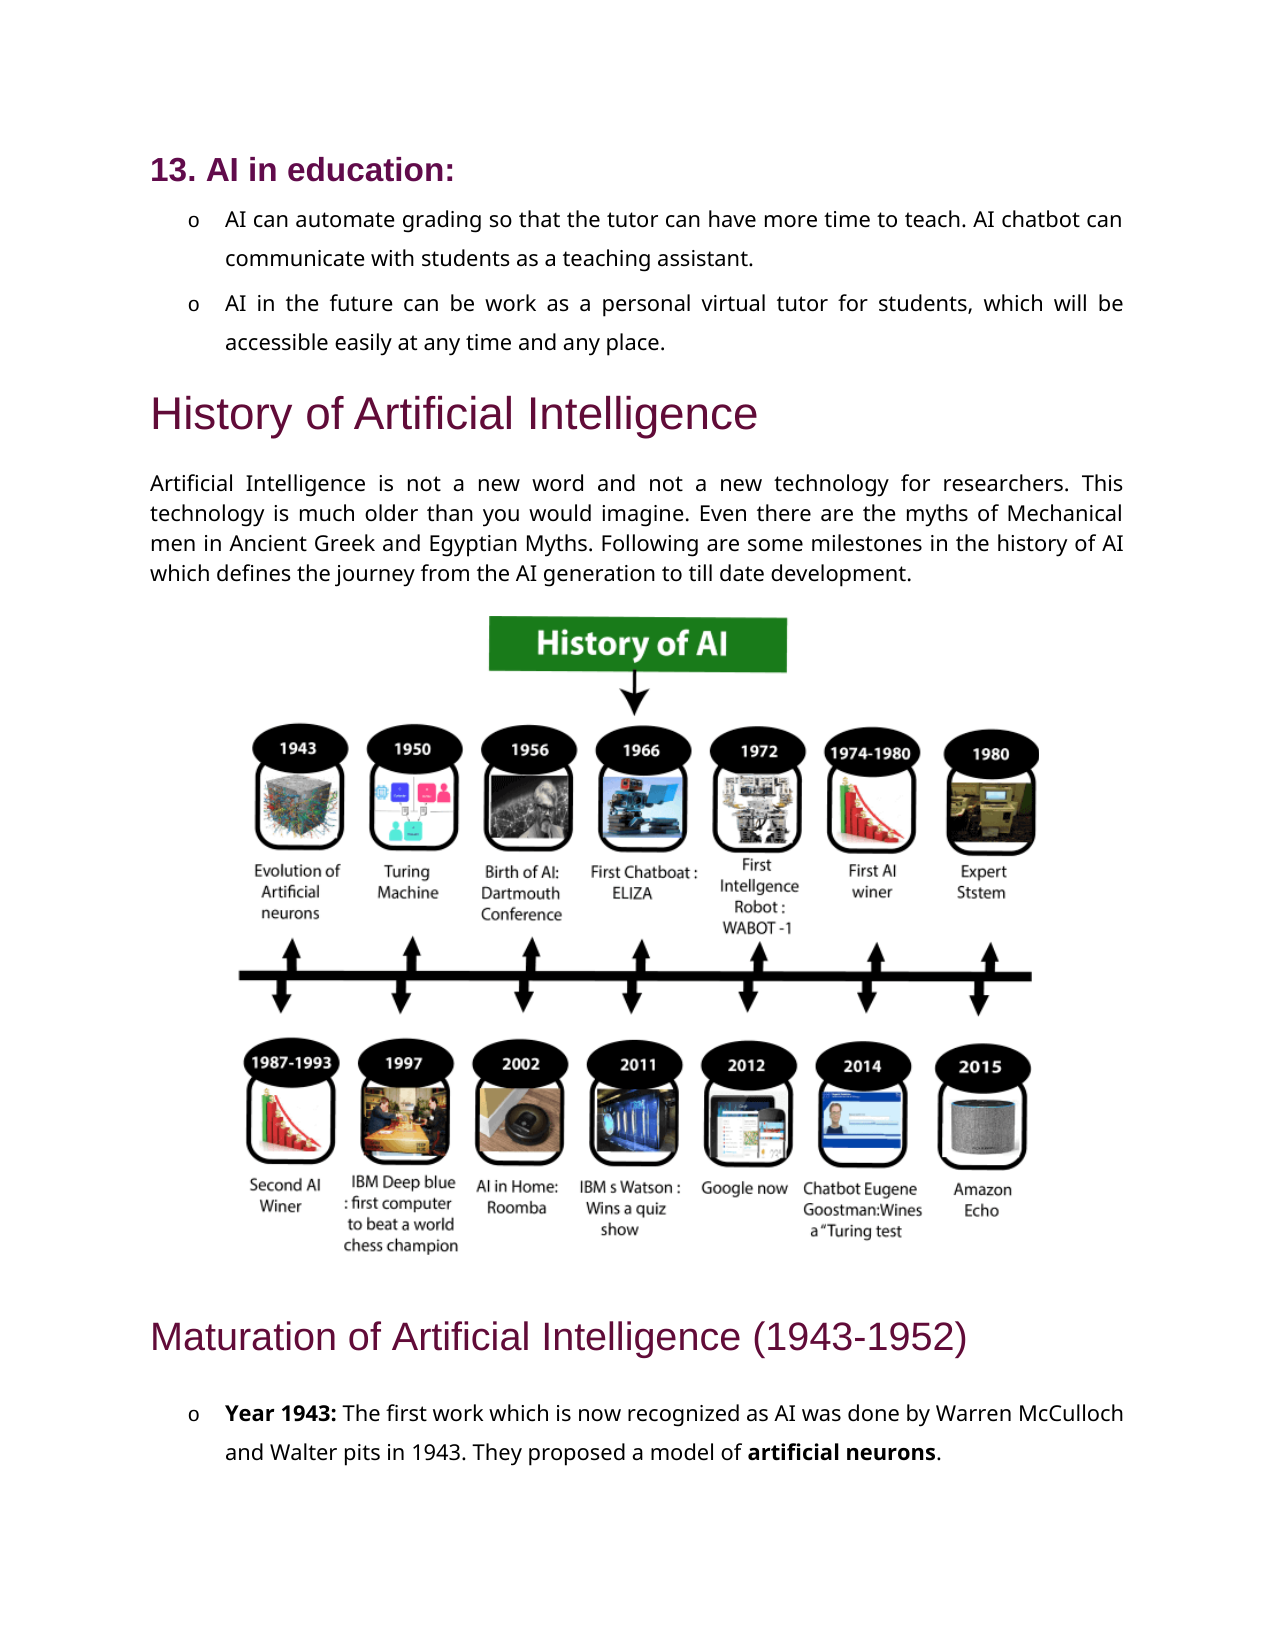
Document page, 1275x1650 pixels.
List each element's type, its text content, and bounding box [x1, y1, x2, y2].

list AI can automate grading so that the tutor can have more time to teach. AI chatbot can communicate with students as a teaching assistant. [187, 195, 1125, 273]
subtitle 13. AI in education: [150, 150, 1125, 188]
text Maturation of Artificial Intelligence (1943-1952) [150, 1313, 1125, 1359]
picture [236, 616, 1039, 1256]
text History of Artificial Intelligence [150, 386, 1125, 439]
list Year 1943: The first work which is now recognized as AI was done by Warren McCulloch and Walter pits in 1943. They proposed a model of artificial neurons. [187, 1388, 1125, 1466]
text Artificial Intelligence is not a new word and not a new technology for researchers. This technology is much older than you would imagine. Even there are the myths of Mechanical men in Ancient Greek and Egyptian Myths. Following are some milestones in the history of AI which defines the journey from the AI generation to till date development. [150, 468, 1125, 587]
list AI in the future can be work as a personal virtual tutor for students, which will be accessible easily at any time and any place. [187, 279, 1125, 357]
